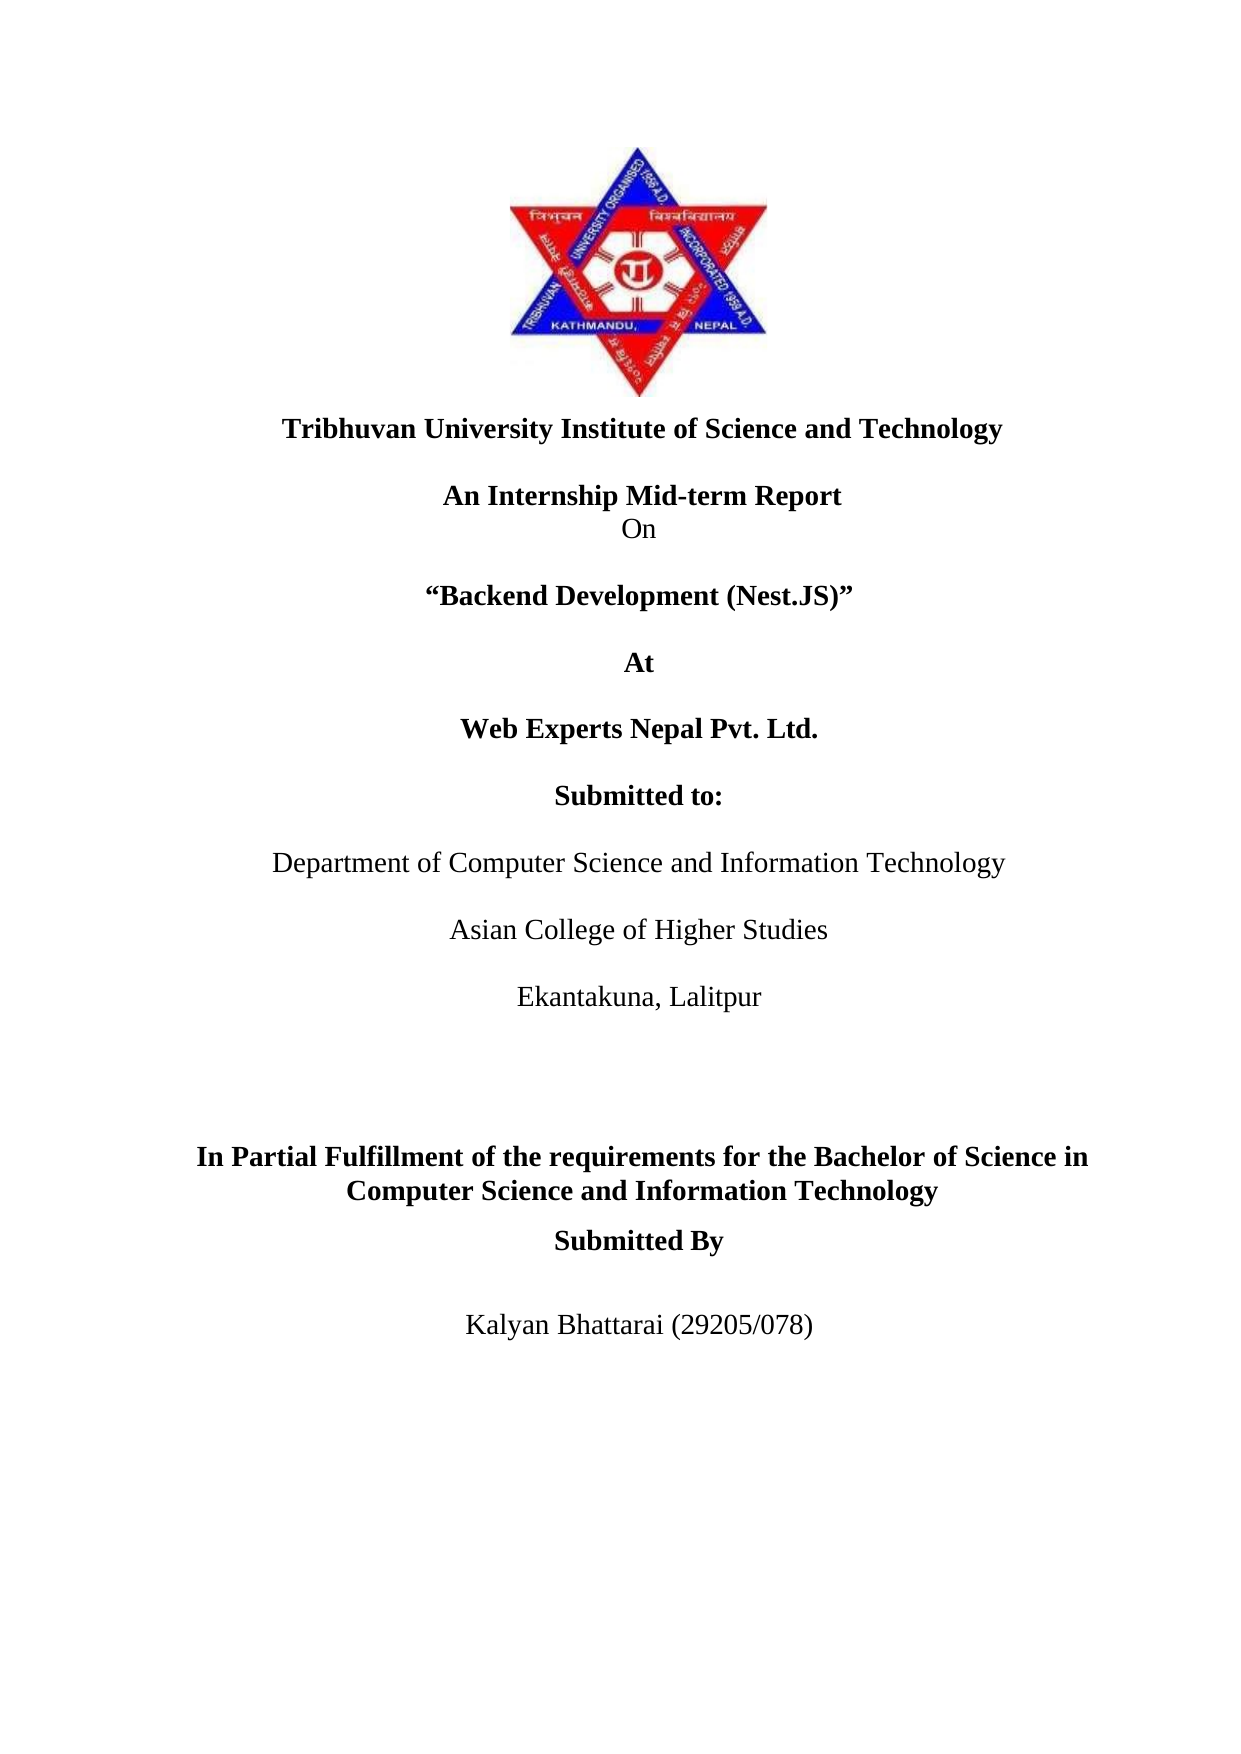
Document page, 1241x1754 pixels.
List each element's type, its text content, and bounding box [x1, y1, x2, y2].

text An Internship Mid-term Report [177, 478, 1107, 511]
picture [509, 147, 768, 397]
text “Backend Development (Nest.JS)” At [414, 578, 864, 678]
text Web Experts Nepal Pvt. Ltd. [267, 711, 1011, 745]
text Submitted to: [267, 778, 1011, 812]
text Submitted By [267, 1223, 1011, 1257]
text Kalyan Bhattarai (29205/078) [267, 1307, 1011, 1341]
text In Partial Fulfillment of the requirements for the Bachelor of Science in Computer Science and Information Technology [177, 1139, 1107, 1207]
text On [267, 511, 1011, 545]
text Ekantakuna, Lalitpur [267, 979, 1011, 1013]
text Tribhuvan University Institute of Science and Technology [177, 411, 1107, 444]
text Department of Computer Science and Information Technology Asian College of Higher Studies [267, 845, 1011, 946]
